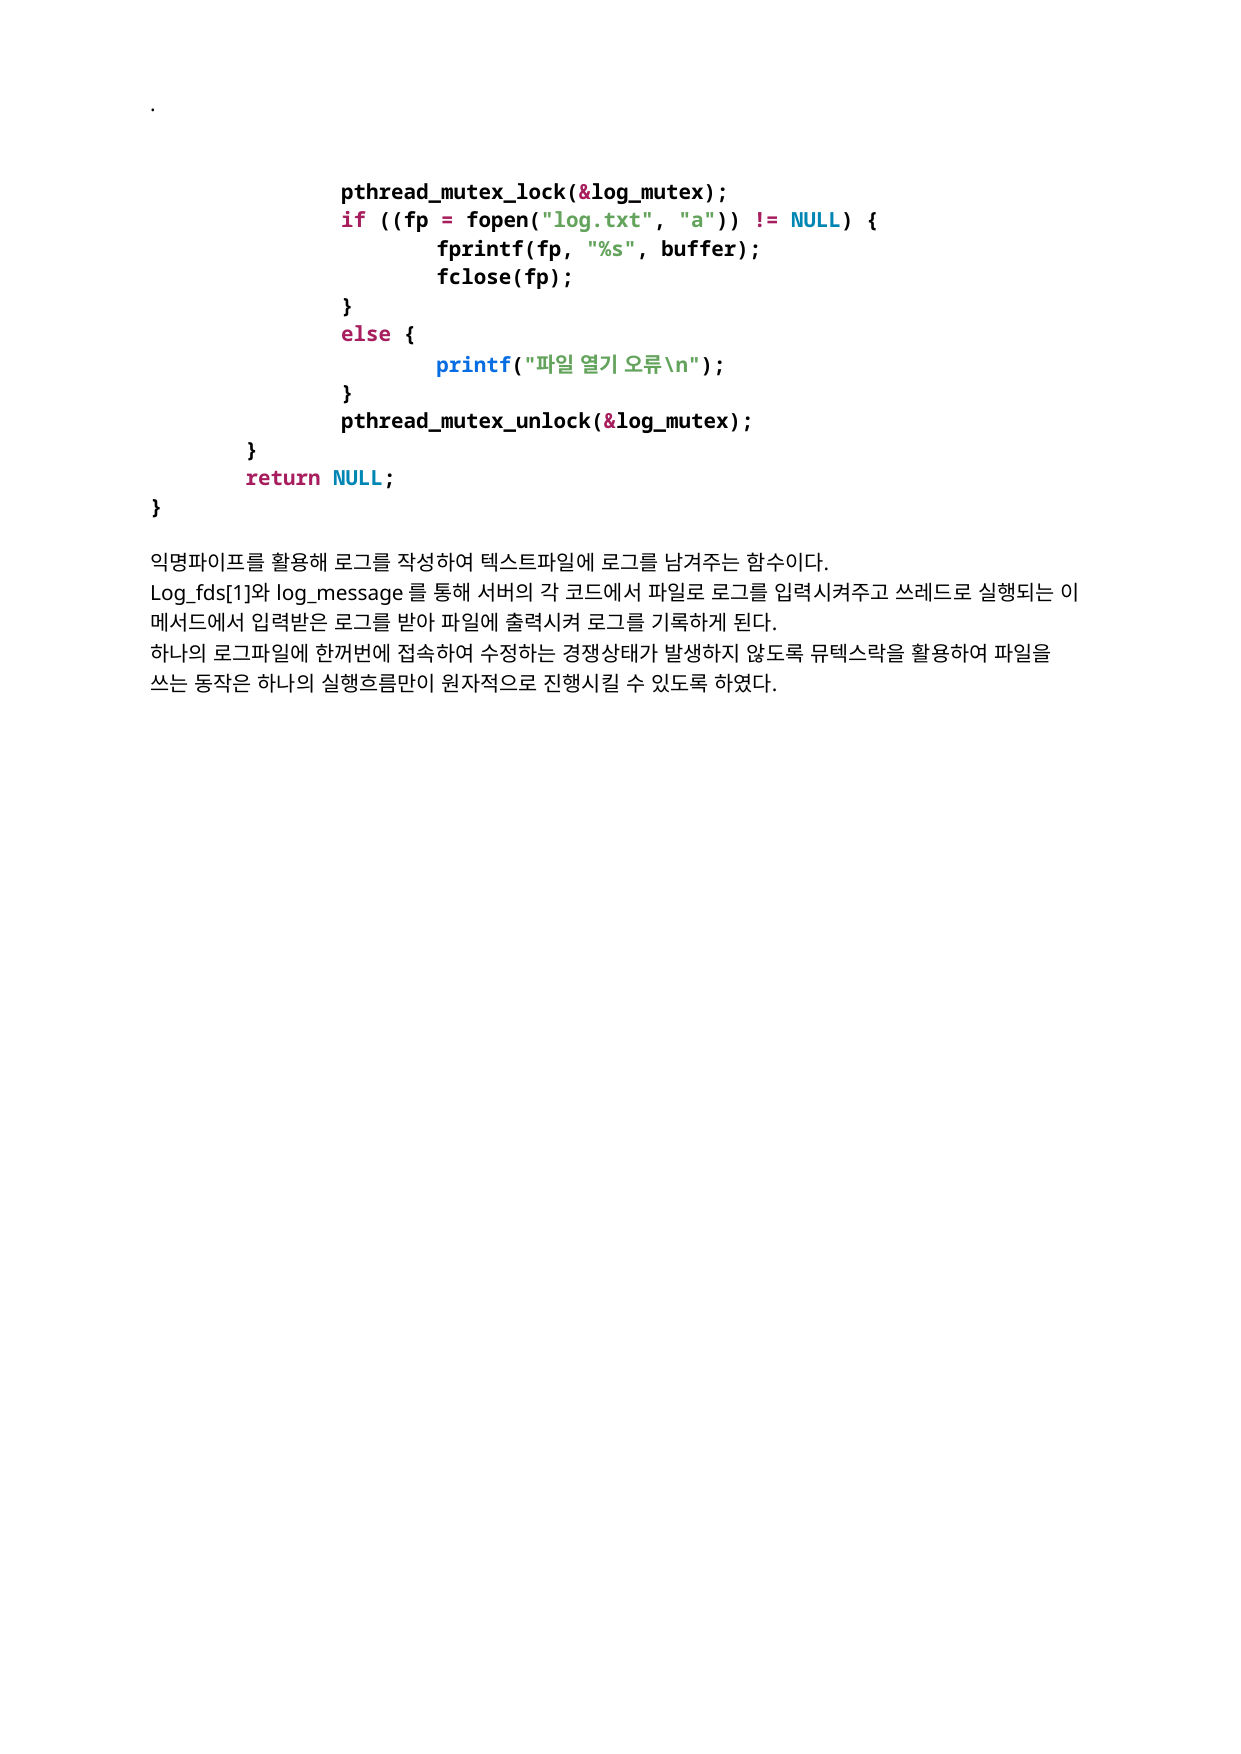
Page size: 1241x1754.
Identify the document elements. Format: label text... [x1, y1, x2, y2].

text Log_fds[1]와 log_message를 통해 서버의 각 코드에서 파일로 로그를 입력시켜주고 쓰레드로 실행되는 이 메서드에서 입력받은 로그를 받아 파일에 출력시켜 로그를 기록하게 된다. [150, 576, 1090, 637]
text else { [150, 319, 1090, 348]
text pthread_mutex_unlock(&log_mutex); [150, 407, 1090, 435]
text fprintf(fp, "%s", buffer); [150, 234, 1090, 262]
text return NULL; [150, 463, 1090, 492]
text 하나의 로그파일에 한꺼번에 접속하여 수정하는 경쟁상태가 발생하지 않도록 뮤텍스락을 활용하여 파일을 쓰는 동작은 하나의 실행흐름만이 원자적으로 진행시킬 수 있도록 하였다. [150, 637, 1090, 697]
text } [150, 492, 1090, 520]
text } [150, 435, 1090, 463]
text if ((fp = fopen("log.txt", "a")) != NULL) { [150, 206, 1090, 234]
text fclose(fp); [150, 262, 1090, 291]
text 익명파이프를 활용해 로그를 작성하여 텍스트파일에 로그를 남겨주는 함수이다. [150, 546, 1090, 576]
text } [150, 378, 1090, 407]
text printf("파일 열기 오류\n"); [150, 348, 1090, 378]
text } [150, 291, 1090, 319]
text pthread_mutex_lock(&log_mutex); [150, 177, 1090, 206]
